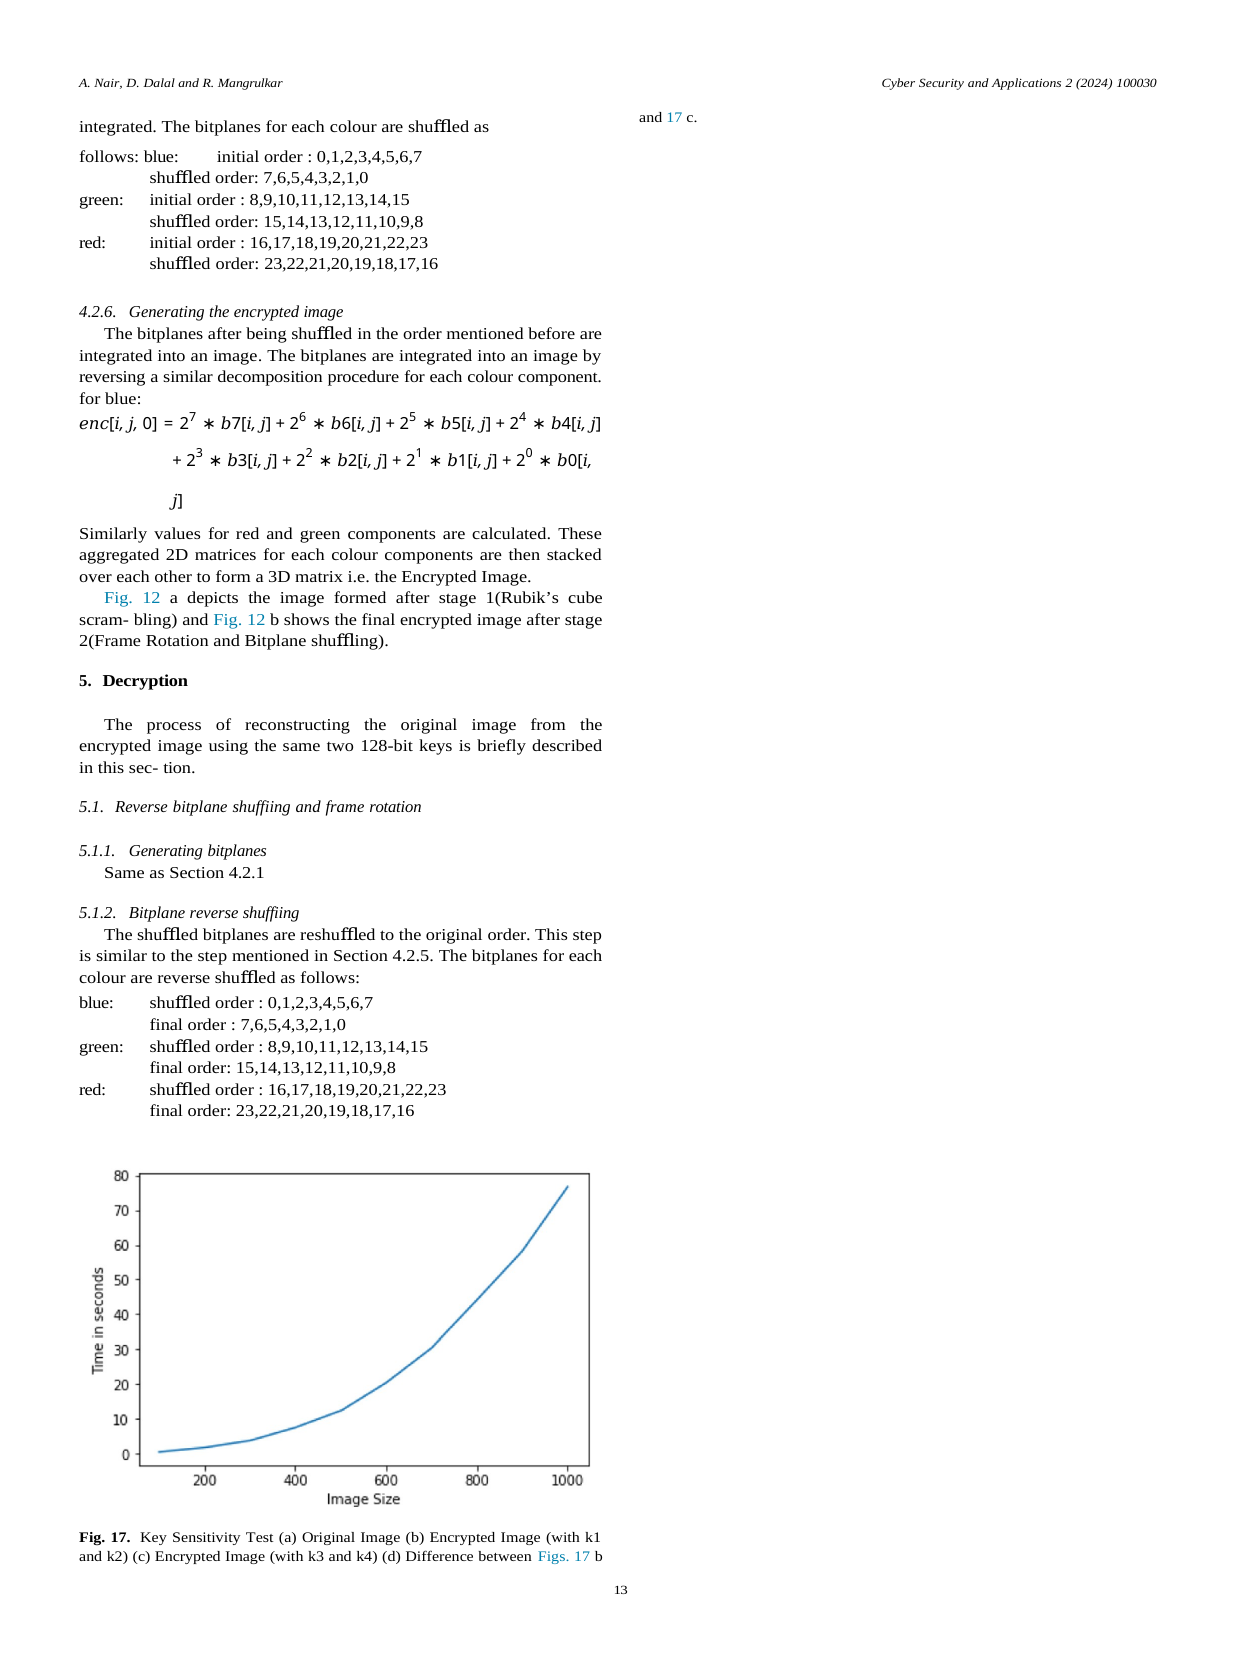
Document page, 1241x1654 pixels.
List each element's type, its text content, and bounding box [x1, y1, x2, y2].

list Reverse bitplane shuffiing and frame rotation [79, 797, 607, 816]
picture [583, 1551, 590, 1561]
text integrated. The bitplanes for each colour are shuﬄed as follows: blue: initial order : 0,1,2,3,4,5,6,7 [79, 108, 553, 168]
text + 23 ∗ 𝑏3[𝑖, 𝑗] + 22 ∗ 𝑏2[𝑖, 𝑗] + 21 ∗ 𝑏1[𝑖, 𝑗] + 20 ∗ 𝑏0[𝑖, 𝑗] [172, 434, 607, 514]
text The bitplanes after being shuﬄed in the order mentioned before are integrated into an image. The bitplanes are integrated into an image by reversing a similar decomposition procedure for each colour component. for blue: [79, 324, 603, 408]
text 𝑒𝑛𝑐[𝑖, 𝑗, 0] = 27 ∗ 𝑏7[𝑖, 𝑗] + 26 ∗ 𝑏6[𝑖, 𝑗] + 25 ∗ 𝑏5[𝑖, 𝑗] + 24 ∗ 𝑏4[𝑖, 𝑗] [79, 410, 607, 434]
text green: shuﬄed order : 8,9,10,11,12,13,14,15 final order: 15,14,13,12,11,10,9,8 [79, 1036, 431, 1077]
text red: shuﬄed order : 16,17,18,19,20,21,22,23 final order: 23,22,21,20,19,18,17,16 [79, 1079, 449, 1120]
list Generating the encrypted image [79, 302, 607, 321]
text shuﬄed order: 23,22,21,20,19,18,17,16 [149, 254, 607, 273]
text blue: shuﬄed order : 0,1,2,3,4,5,6,7 final order : 7,6,5,4,3,2,1,0 [79, 993, 374, 1034]
text The shuﬄed bitplanes are reshuﬄed to the original order. This step is similar to the step mentioned in Section 4.2.5. The bitplanes for each colour are reverse shuﬄed as follows: [79, 924, 603, 987]
text Similarly values for red and green components are calculated. These aggregated 2D matrices for each colour components are then stacked over each other to form a 3D matrix i.e. the Encrypted Image. [79, 523, 602, 586]
text The process of reconstructing the original image from the encrypted image using the same two 128-bit keys is briefly described in this sec- tion. [79, 714, 603, 777]
text Fig. 17. Key Sensitivity Test (a) Original Image (b) Encrypted Image (with k1 and k2) (c) Encrypted Image (with k3 and k4) (d) Difference between Figs. 17 b and 17 c. [79, 1528, 603, 1565]
picture [90, 1168, 591, 1508]
text shuﬄed order: 15,14,13,12,11,10,9,8 red: initial order : 16,17,18,19,20,21,22,23 [79, 211, 434, 252]
list Bitplane reverse shuffiing [79, 903, 607, 922]
text Same as Section 4.2.1 [104, 863, 607, 882]
subtitle Decryption [79, 671, 607, 690]
picture [105, 592, 114, 601]
list Generating bitplanes [79, 841, 607, 860]
text shuﬄed order: 7,6,5,4,3,2,1,0 green: initial order : 8,9,10,11,12,13,14,15 [79, 168, 415, 209]
picture [675, 112, 682, 122]
text Fig. 12 a depicts the image formed after stage 1(Rubik’s cube scram- bling) and Fig. 12 b shows the final encrypted image after stage 2(Frame Rotation and Bitplane shuﬄing). [79, 588, 603, 650]
